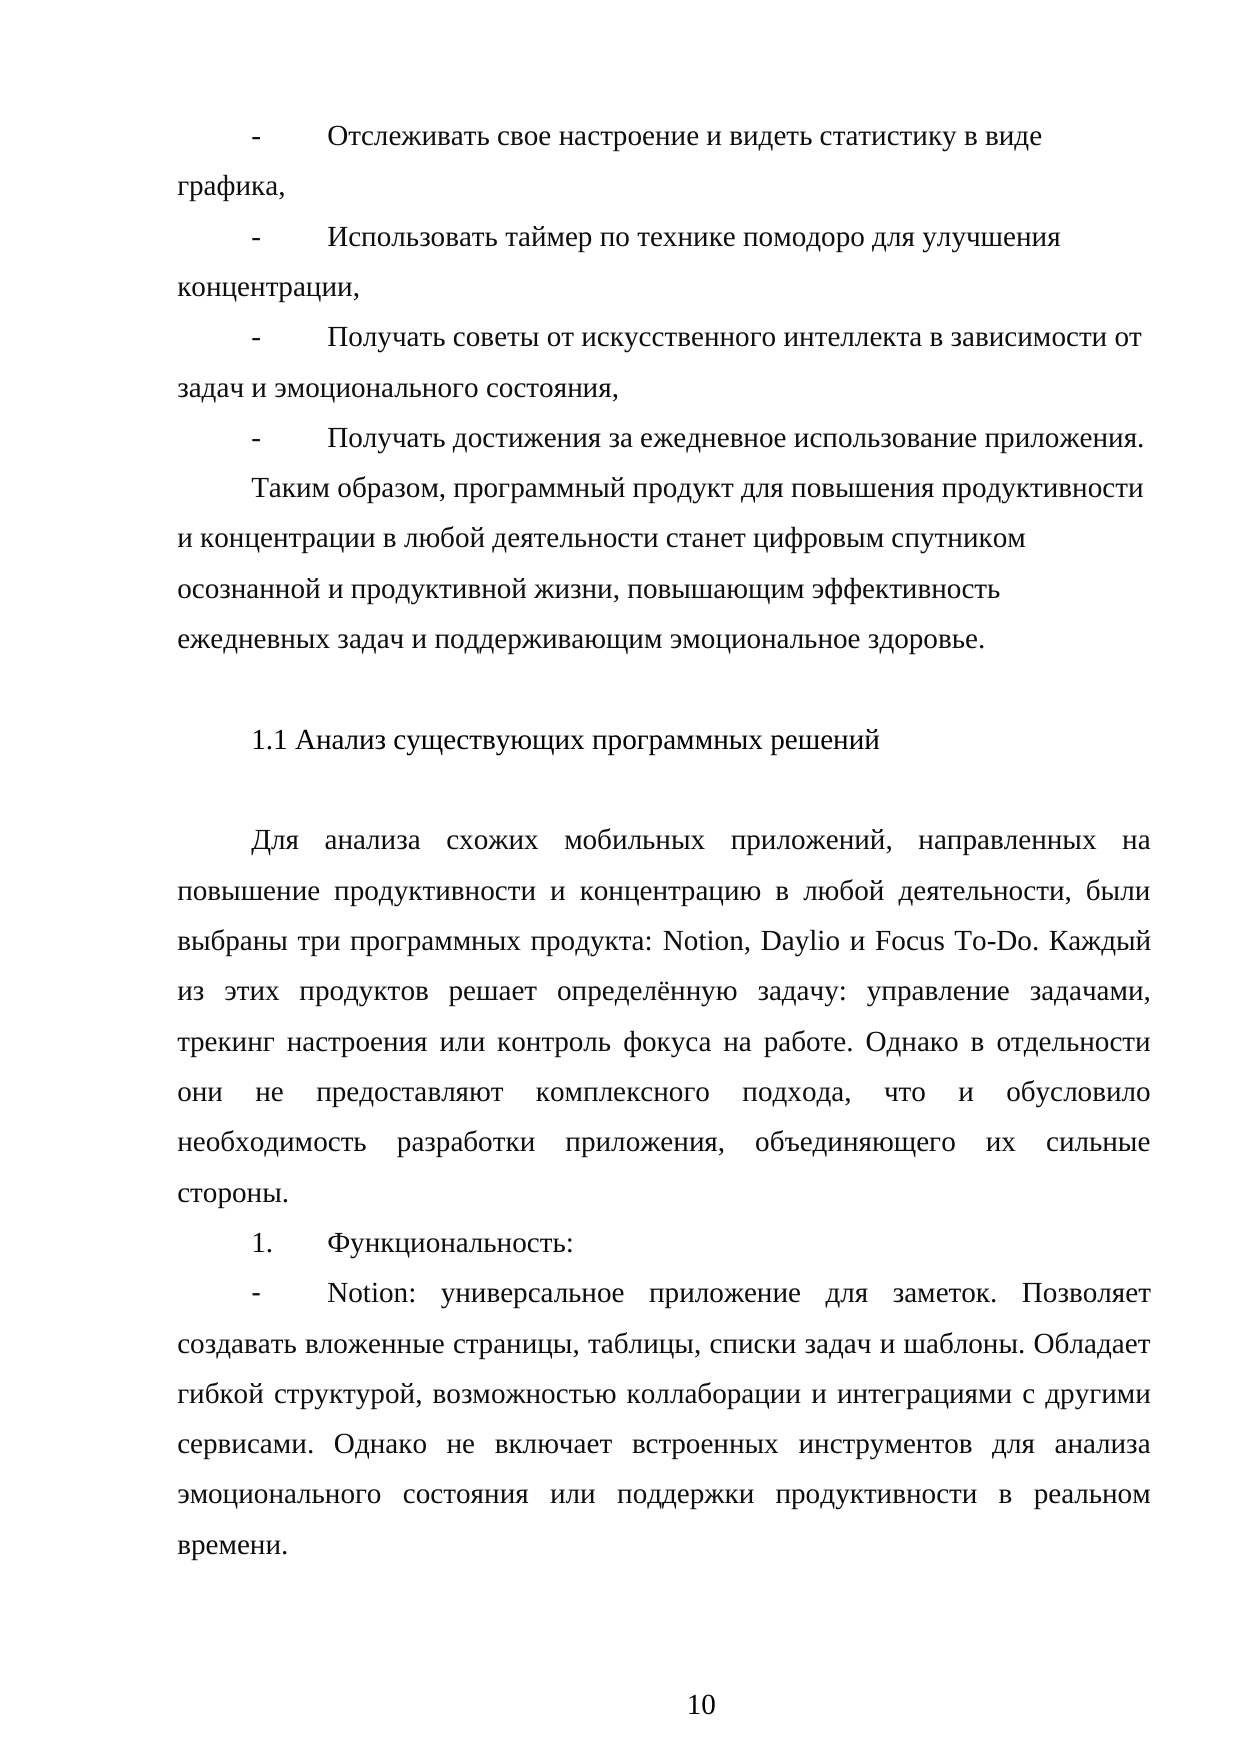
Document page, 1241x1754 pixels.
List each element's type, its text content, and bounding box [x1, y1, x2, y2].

text Таким образом, программный продукт для повышения продуктивности и концентрации в любой деятельности станет цифровым спутником осознанной и продуктивной жизни, повышающим эффективность ежедневных задач и поддерживающим эмоциональное здоровье. [177, 470, 1152, 655]
text Для анализа схожих мобильных приложений, направленных на повышение продуктивности и концентрацию в любой деятельности, были выбраны три программных продукта: Notion, Daylio и Focus To-Do. Каждый из этих продуктов решает определённую задачу: управление задачами, трекинг настроения или контроль фокуса на работе. Однако в отдельности они не предоставляют комплексного подхода, что и обусловило необходимость разработки приложения, объединяющего их сильные стороны. [177, 822, 1152, 1208]
list Функциональность: [177, 1225, 1152, 1258]
list Notion: универсальное приложение для заметок. Позволяет создавать вложенные страницы, таблицы, списки задач и шаблоны. Обладает гибкой структурой, возможностью коллаборации и интеграциями с другими сервисами. Однако не включает встроенных инструментов для анализа эмоционального состояния или поддержки продуктивности в реальном времени. [177, 1275, 1152, 1561]
list Получать достижения за ежедневное использование приложения. [177, 420, 1152, 453]
subtitle 1.1 Анализ существующих программных решений [177, 722, 1152, 755]
list Отслеживать свое настроение и видеть статистику в виде графика, [177, 118, 1152, 202]
list Получать советы от искусственного интеллекта в зависимости от задач и эмоционального состояния, [177, 319, 1152, 403]
list Использовать таймер по технике помодоро для улучшения концентрации, [177, 219, 1152, 303]
